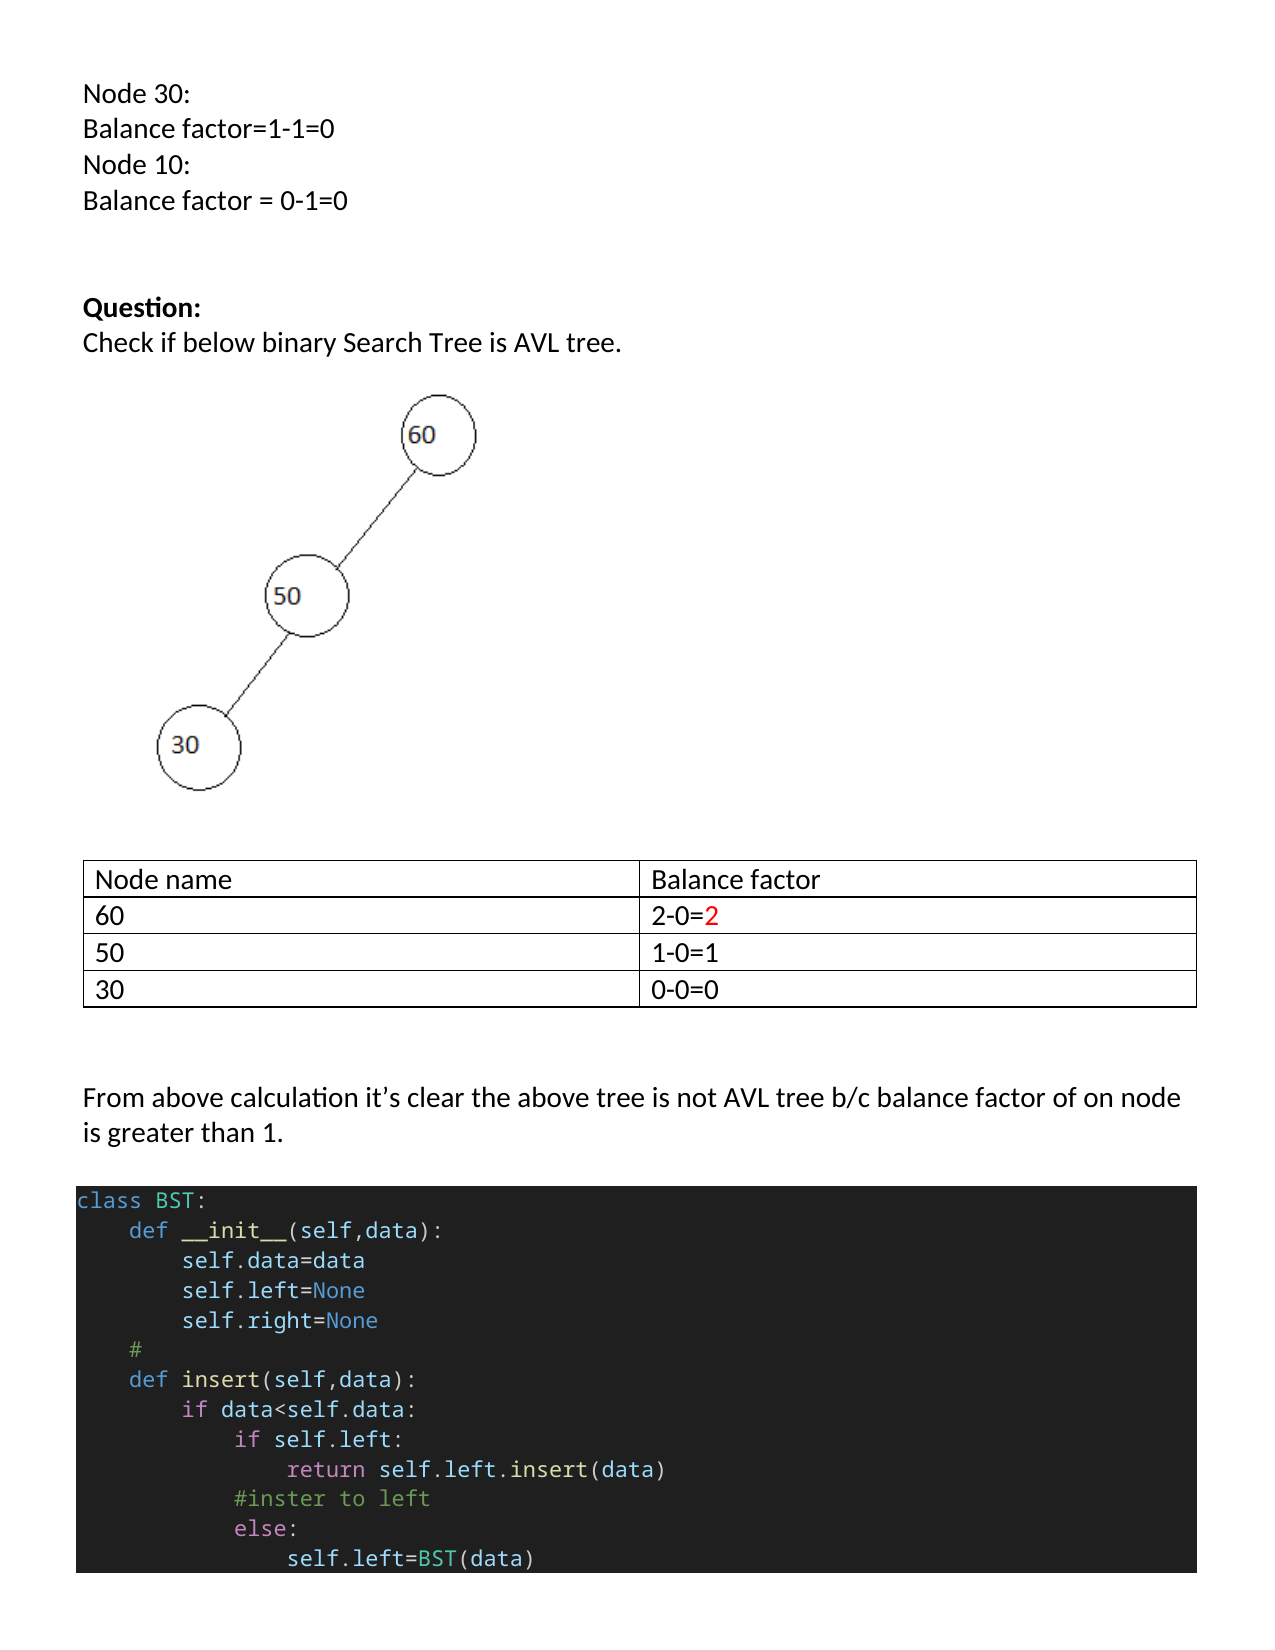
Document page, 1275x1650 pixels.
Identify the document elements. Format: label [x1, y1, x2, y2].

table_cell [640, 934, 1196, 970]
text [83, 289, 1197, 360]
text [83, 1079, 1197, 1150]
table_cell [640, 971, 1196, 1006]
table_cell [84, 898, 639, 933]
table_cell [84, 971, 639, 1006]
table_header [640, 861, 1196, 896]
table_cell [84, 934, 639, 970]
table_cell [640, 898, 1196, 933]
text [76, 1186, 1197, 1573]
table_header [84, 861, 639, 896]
picture [82, 360, 508, 824]
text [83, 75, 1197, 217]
